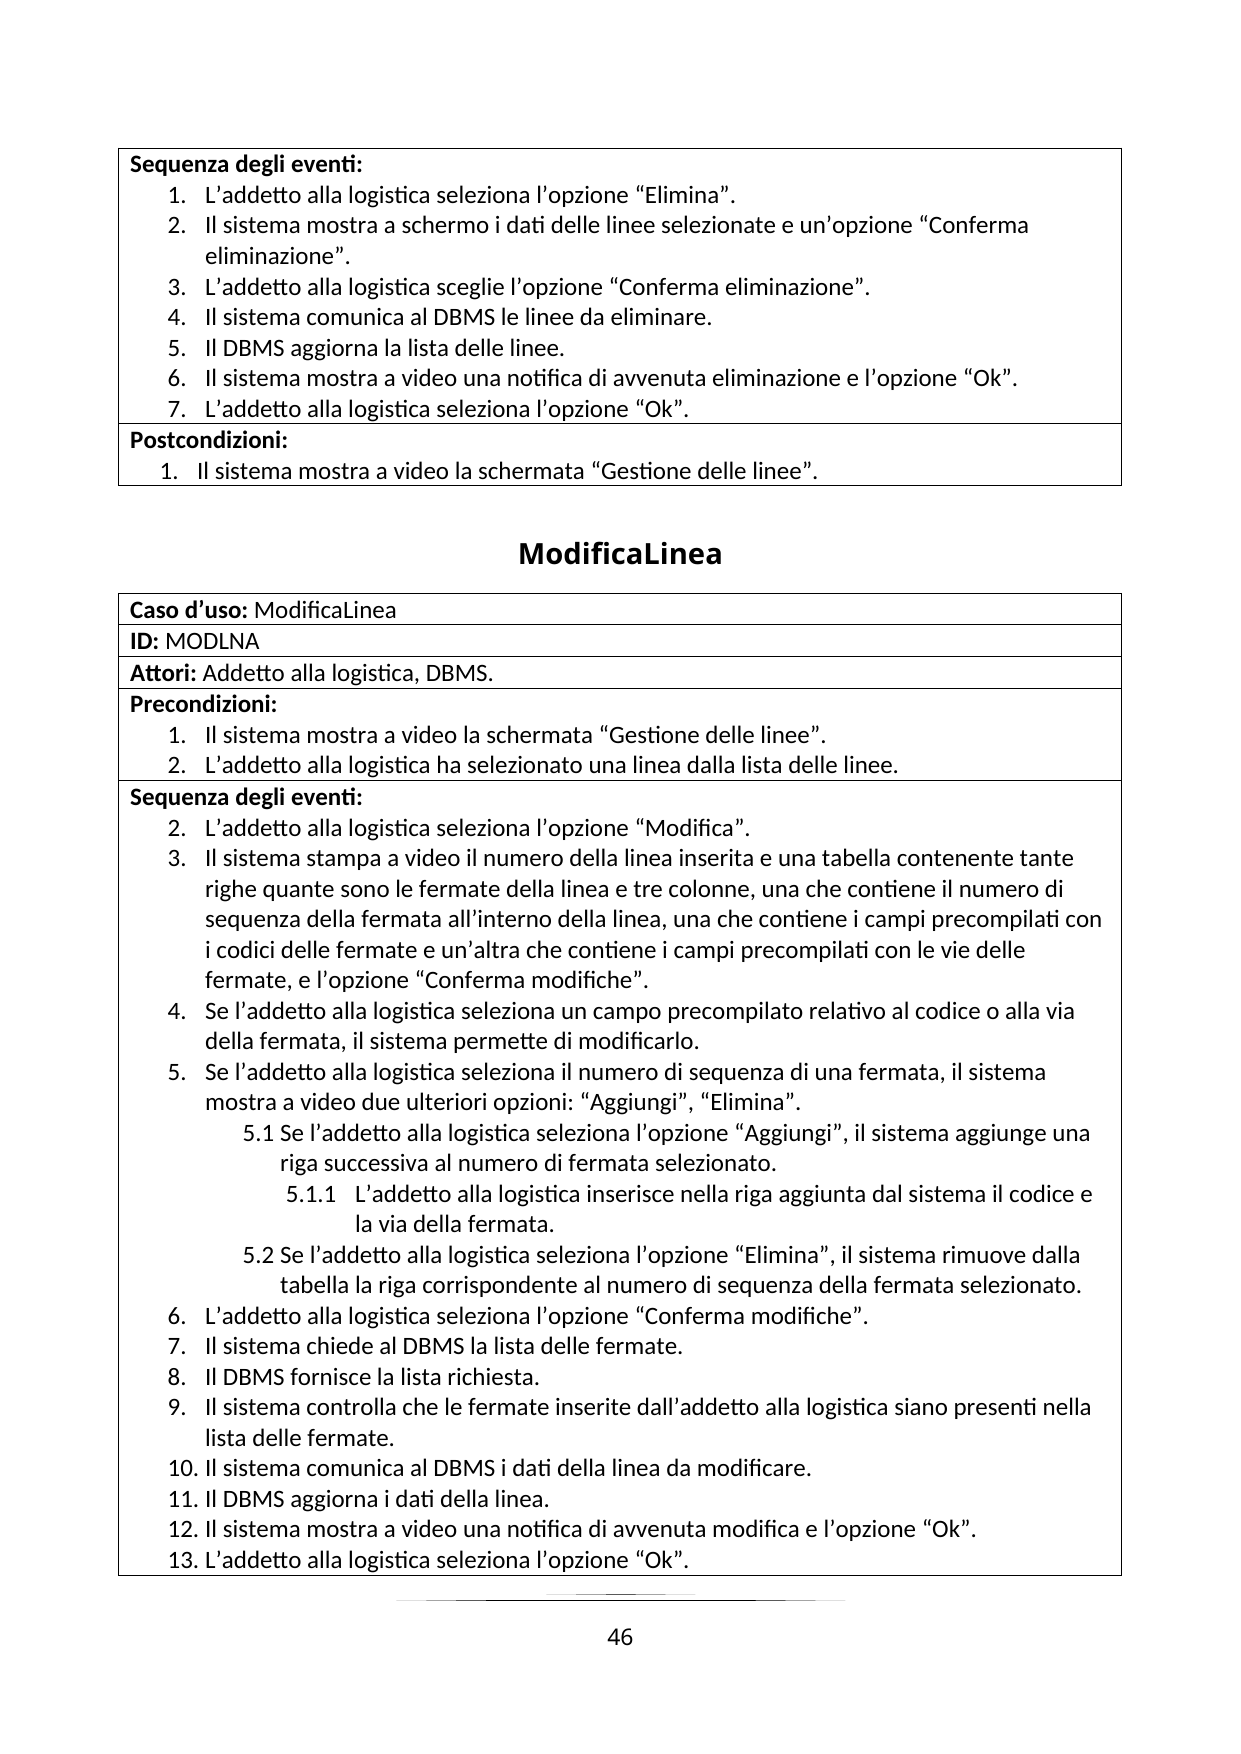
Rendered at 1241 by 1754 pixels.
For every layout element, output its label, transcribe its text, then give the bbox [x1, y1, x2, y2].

table_cell Attori: Addetto alla logistica, DBMS. [119, 657, 1121, 687]
table_cell Postcondizioni: Il sistema mostra a video la schermata “Gestione delle linee”. [119, 424, 1121, 485]
table_cell Precondizioni: Il sistema mostra a video la schermata “Gestione delle linee”. L’addetto alla logistica ha selezionato una linea dalla lista delle linee. [119, 689, 1121, 780]
table_cell Sequenza degli eventi: L’addetto alla logistica seleziona l’opzione “Elimina”. Il sistema mostra a schermo i dati delle linee selezionate e un’opzione “Conferma eliminazione”. L’addetto alla logistica sceglie l’opzione “Conferma eliminazione”. Il sistema comunica al DBMS le linee da eliminare. Il DBMS aggiorna la lista delle linee. Il sistema mostra a video una notifica di avvenuta eliminazione e l’opzione “Ok”. L’addetto alla logistica seleziona l’opzione “Ok”. [119, 149, 1121, 423]
table_cell Sequenza degli eventi: L’addetto alla logistica seleziona l’opzione “Modifica”. Il sistema stampa a video il numero della linea inserita e una tabella contenente tante righe quante sono le fermate della linea e tre colonne, una che contiene il numero di sequenza della fermata all’interno della linea, una che contiene i campi precompilati con i codici delle fermate e un’altra che contiene i campi precompilati con le vie delle fermate, e l’opzione “Conferma modifiche”. Se l’addetto alla logistica seleziona un campo precompilato relativo al codice o alla via della fermata, il sistema permette di modificarlo. Se l’addetto alla logistica seleziona il numero di sequenza di una fermata, il sistema mostra a video due ulteriori opzioni: “Aggiungi”, “Elimina”. Se l’addetto alla logistica seleziona l’opzione “Aggiungi”, il sistema aggiunge una riga successiva al numero di fermata selezionato. L’addetto alla logistica inserisce nella riga aggiunta dal sistema il codice e la via della fermata. Se l’addetto alla logistica seleziona l’opzione “Elimina”, il sistema rimuove dalla tabella la riga corrispondente al numero di sequenza della fermata selezionato. L’addetto alla logistica seleziona l’opzione “Conferma modifiche”. Il sistema chiede al DBMS la lista delle fermate. Il DBMS fornisce la lista richiesta. Il sistema controlla che le fermate inserite dall’addetto alla logistica siano presenti nella lista delle fermate. Il sistema comunica al DBMS i dati della linea da modificare. Il DBMS aggiorna i dati della linea. Il sistema mostra a video una notifica di avvenuta modifica e l’opzione “Ok”. L’addetto alla logistica seleziona l’opzione “Ok”. [119, 781, 1121, 1575]
table_header Caso d’uso: ModificaLinea [119, 594, 1121, 624]
table_cell ID: MODLNA [119, 625, 1121, 656]
text ModificaLinea [118, 533, 1122, 573]
